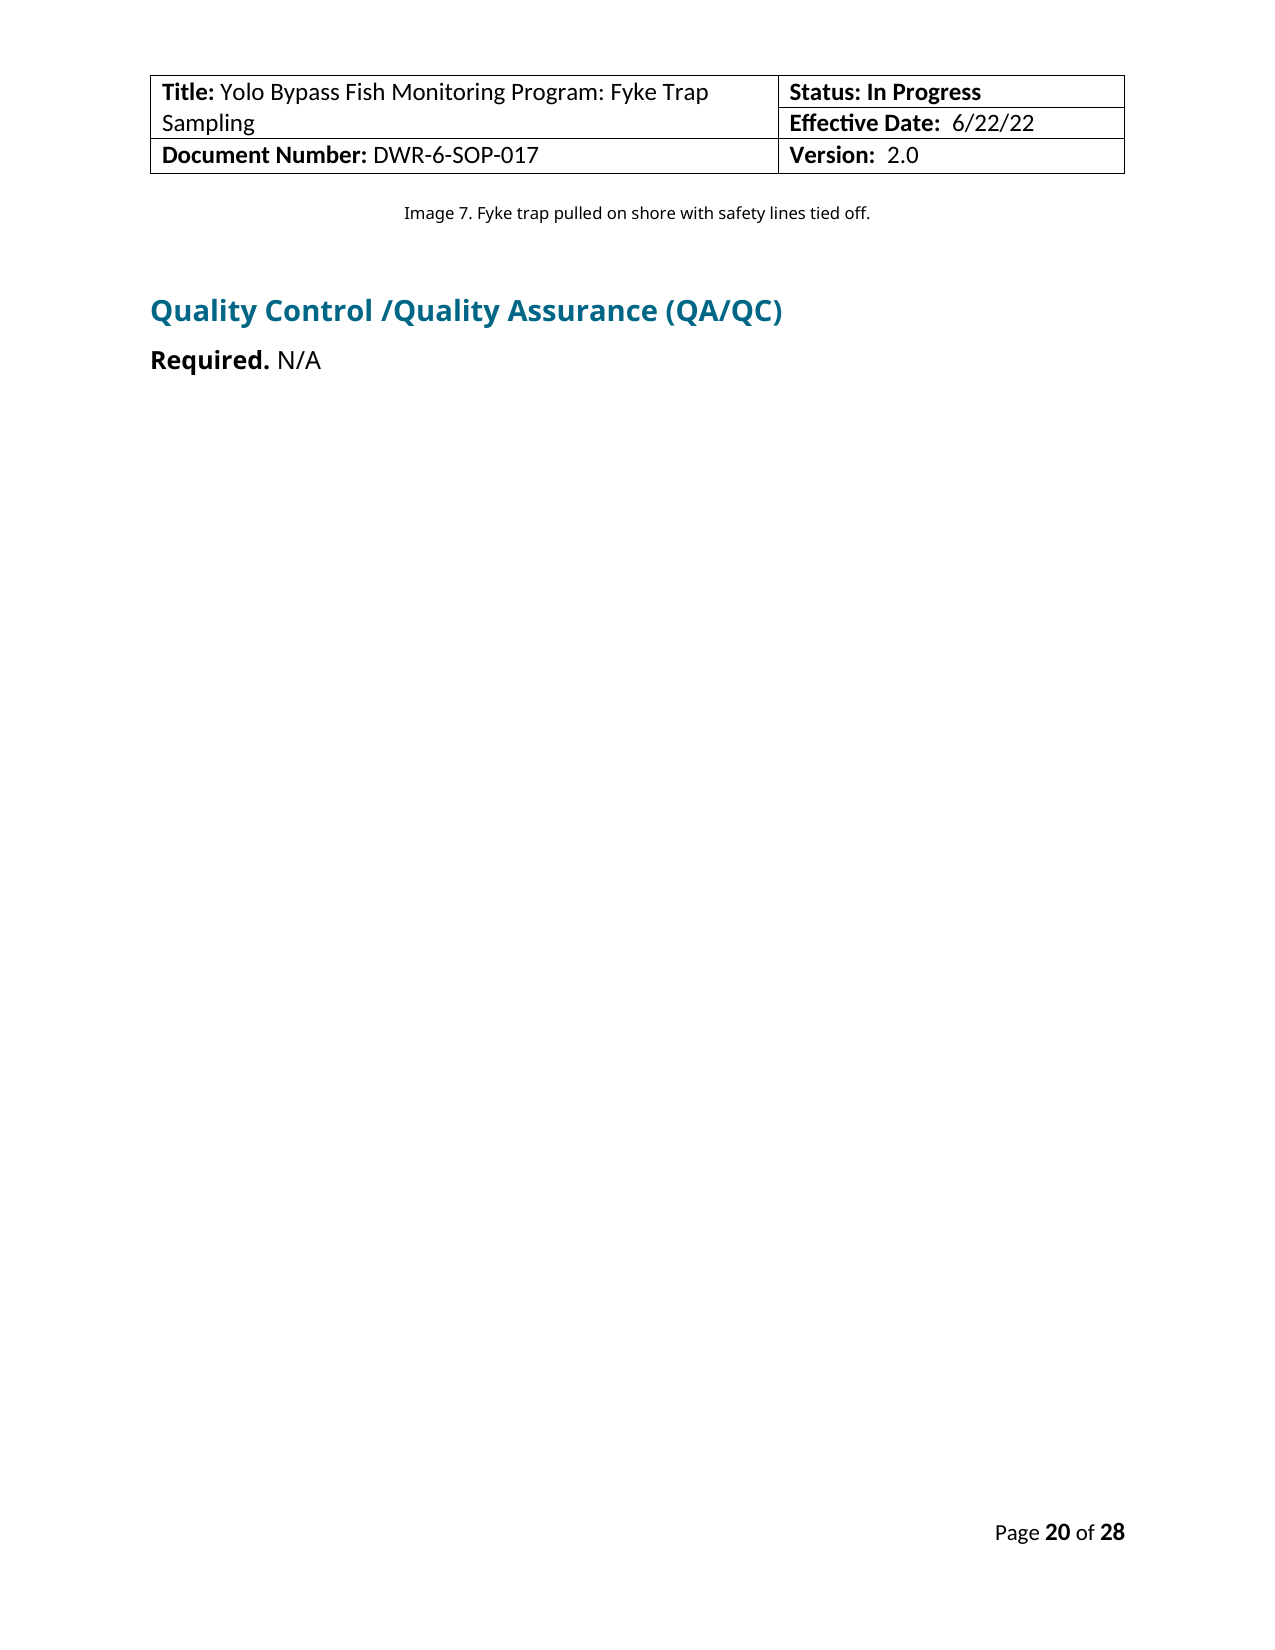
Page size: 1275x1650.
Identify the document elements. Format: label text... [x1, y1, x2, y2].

title Image 7. Fyke trap pulled on shore with safety lines tied off. [150, 202, 1125, 224]
subtitle Quality Control /Quality Assurance (QA/QC) [150, 291, 1125, 330]
text Required. N/A [150, 343, 1125, 377]
